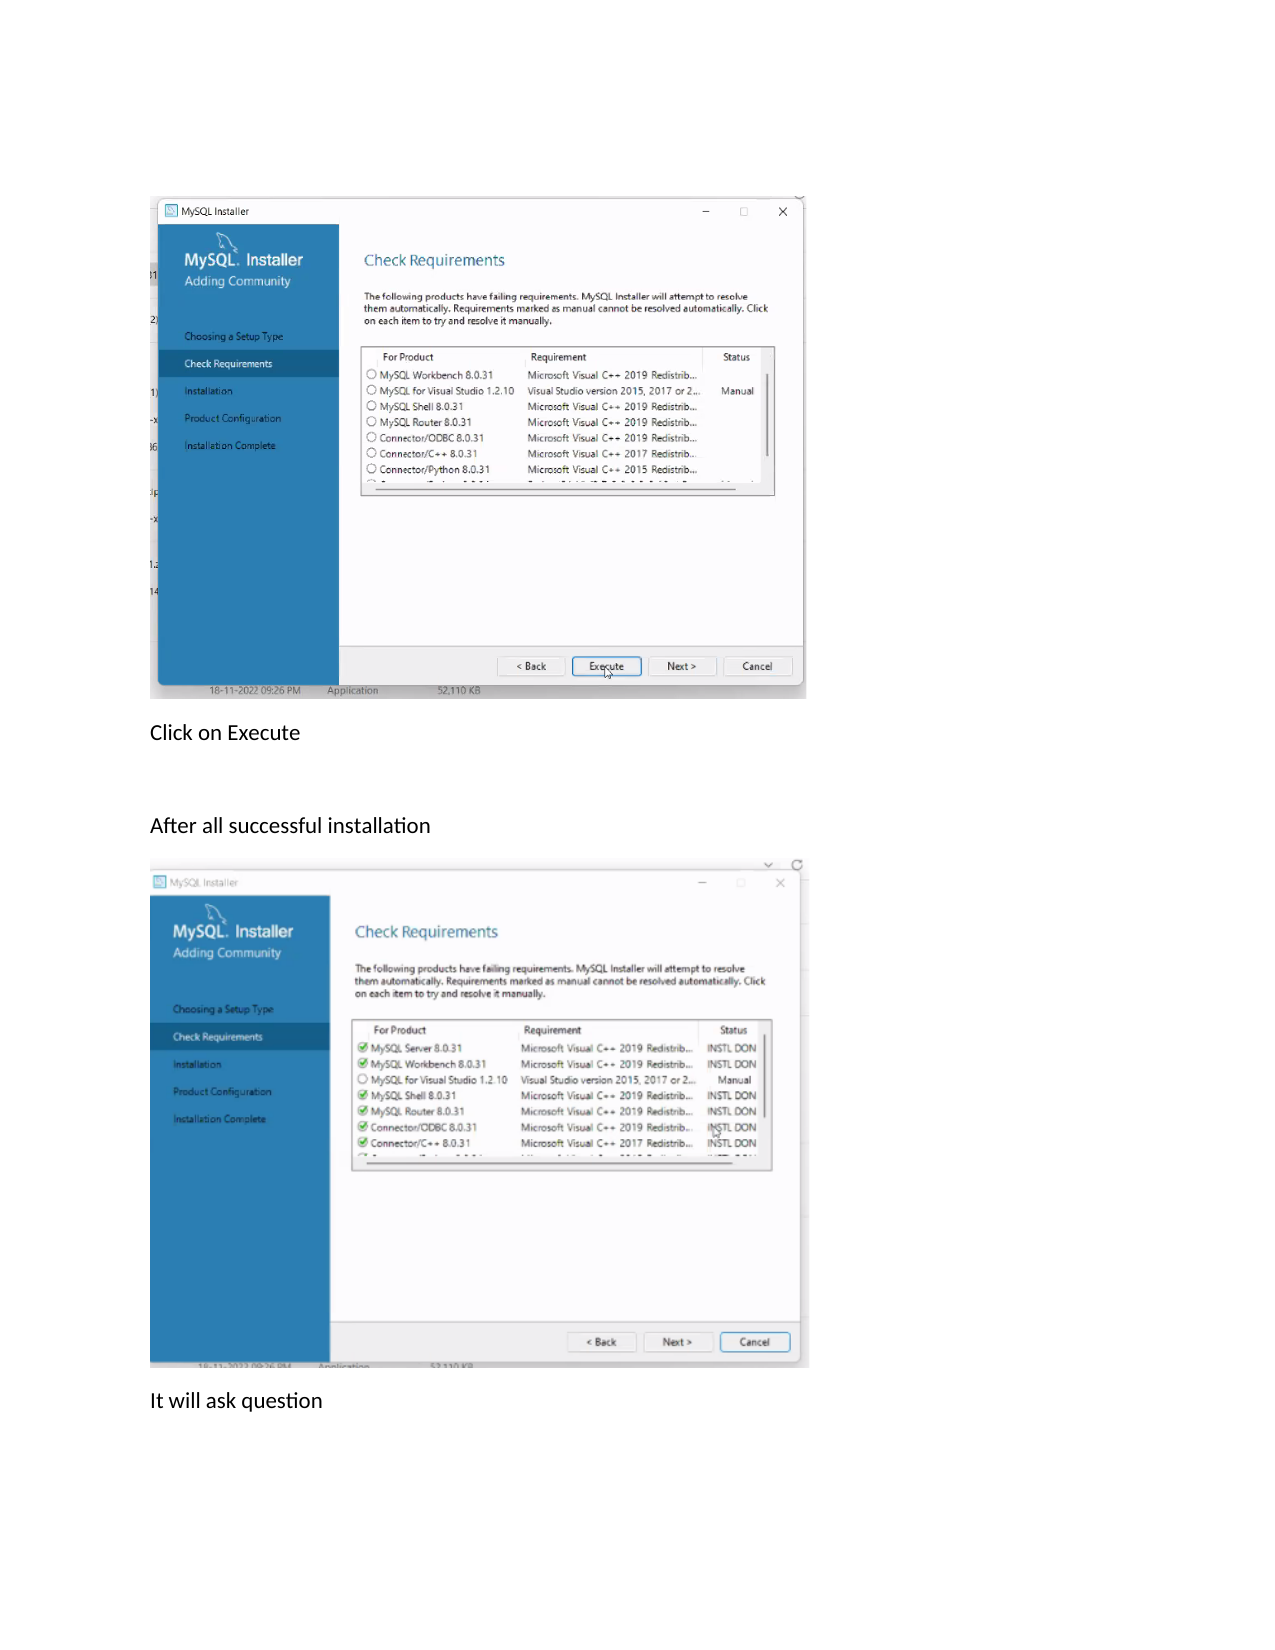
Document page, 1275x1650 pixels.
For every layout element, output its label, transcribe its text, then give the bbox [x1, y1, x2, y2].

picture [150, 196, 807, 699]
picture [150, 858, 810, 1368]
text After all successful installation [150, 811, 1125, 839]
text It will ask question [150, 1387, 1125, 1414]
text Click on Execute [150, 718, 1125, 746]
